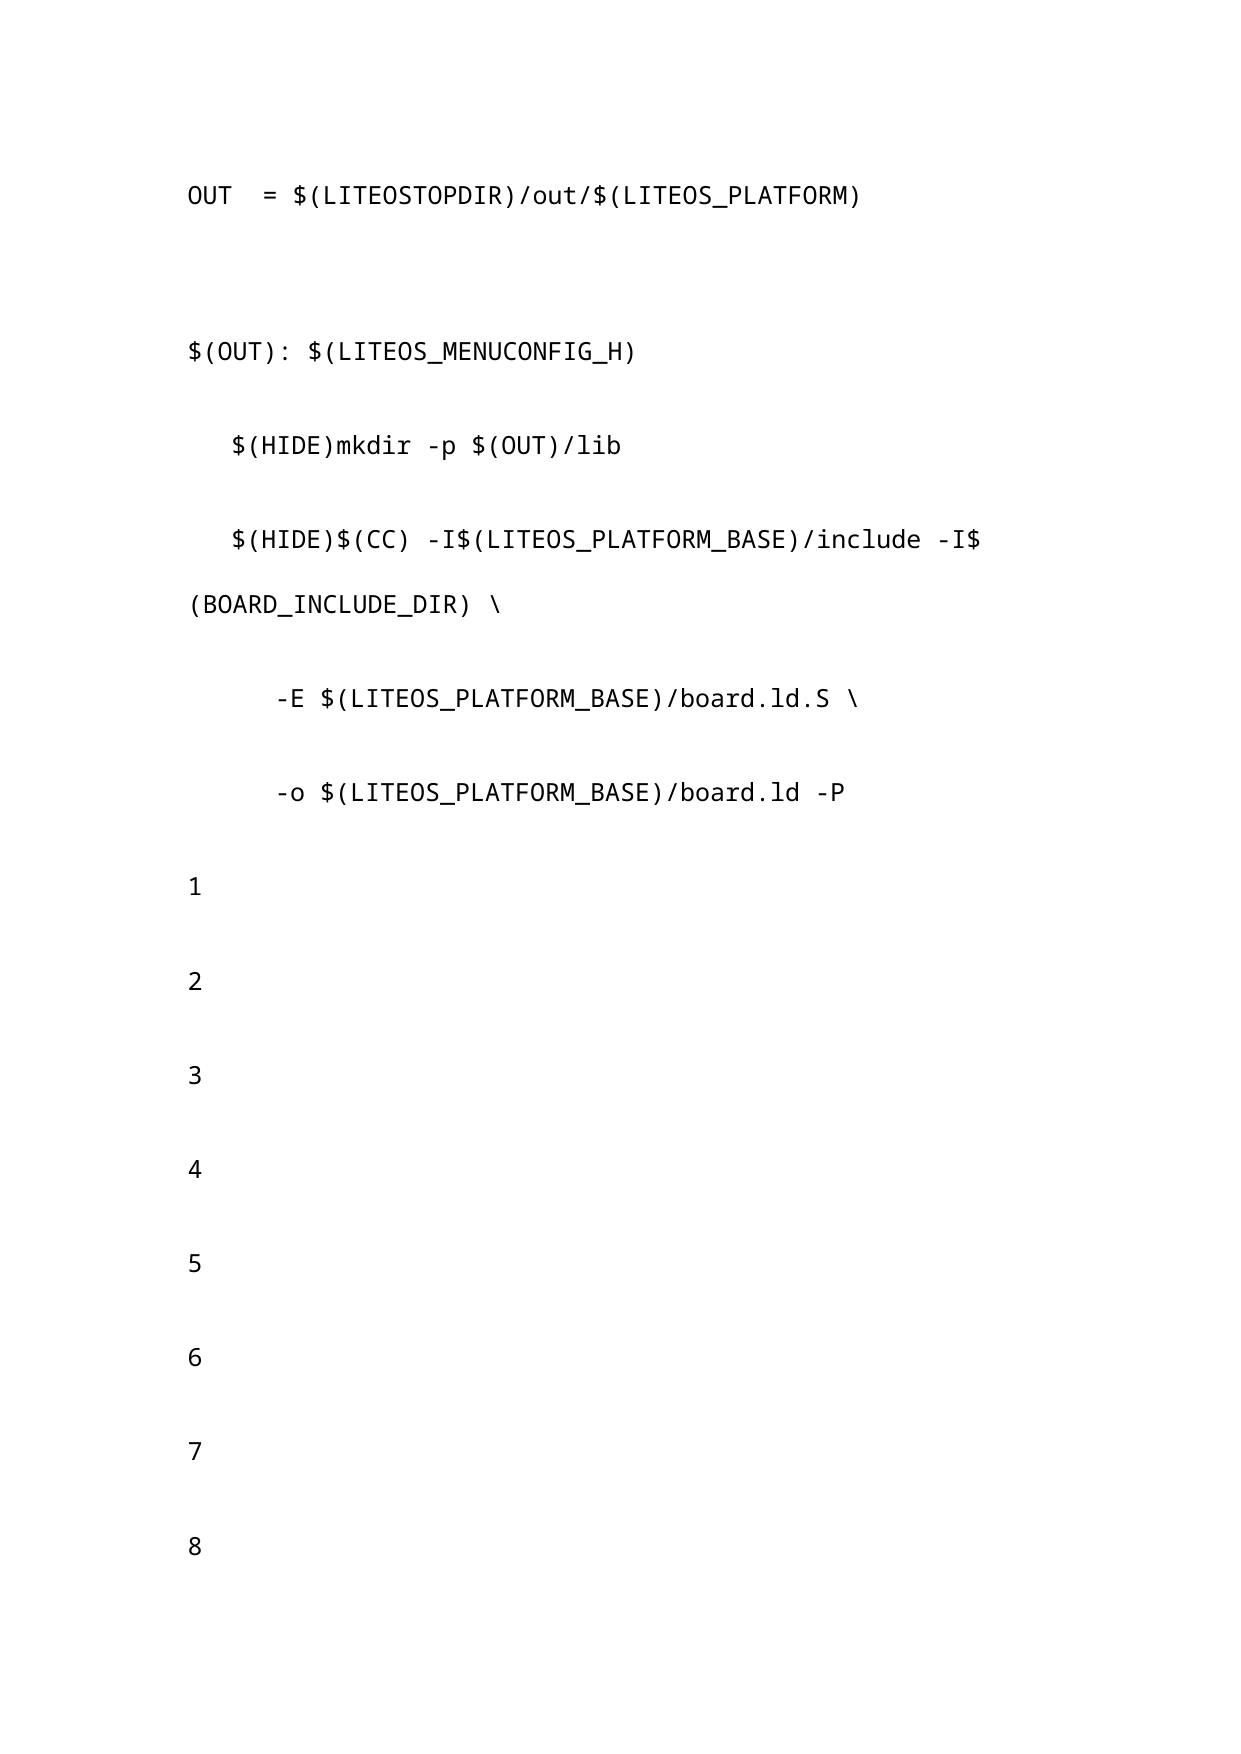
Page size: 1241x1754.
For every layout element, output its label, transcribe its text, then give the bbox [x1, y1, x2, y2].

text 1 [187, 854, 1053, 919]
text $(HIDE)$(CC) -I$(LITEOS_PLATFORM_BASE)/include -I$(BOARD_INCLUDE_DIR) \ [187, 506, 1053, 636]
text -o $(LITEOS_PLATFORM_BASE)/board.ld -P [187, 759, 1053, 824]
text 5 [187, 1230, 1053, 1295]
text 3 [187, 1042, 1053, 1107]
text OUT = $(LITEOSTOPDIR)/out/$(LITEOS_PLATFORM) [187, 162, 1053, 227]
text $(OUT): $(LITEOS_MENUCONFIG_H) [187, 318, 1053, 383]
text 2 [187, 948, 1053, 1013]
text $(HIDE)mkdir -p $(OUT)/lib [187, 412, 1053, 477]
text 7 [187, 1419, 1053, 1484]
text 6 [187, 1324, 1053, 1389]
text 8 [187, 1513, 1053, 1578]
text -E $(LITEOS_PLATFORM_BASE)/board.ld.S \ [187, 665, 1053, 730]
text 4 [187, 1136, 1053, 1201]
